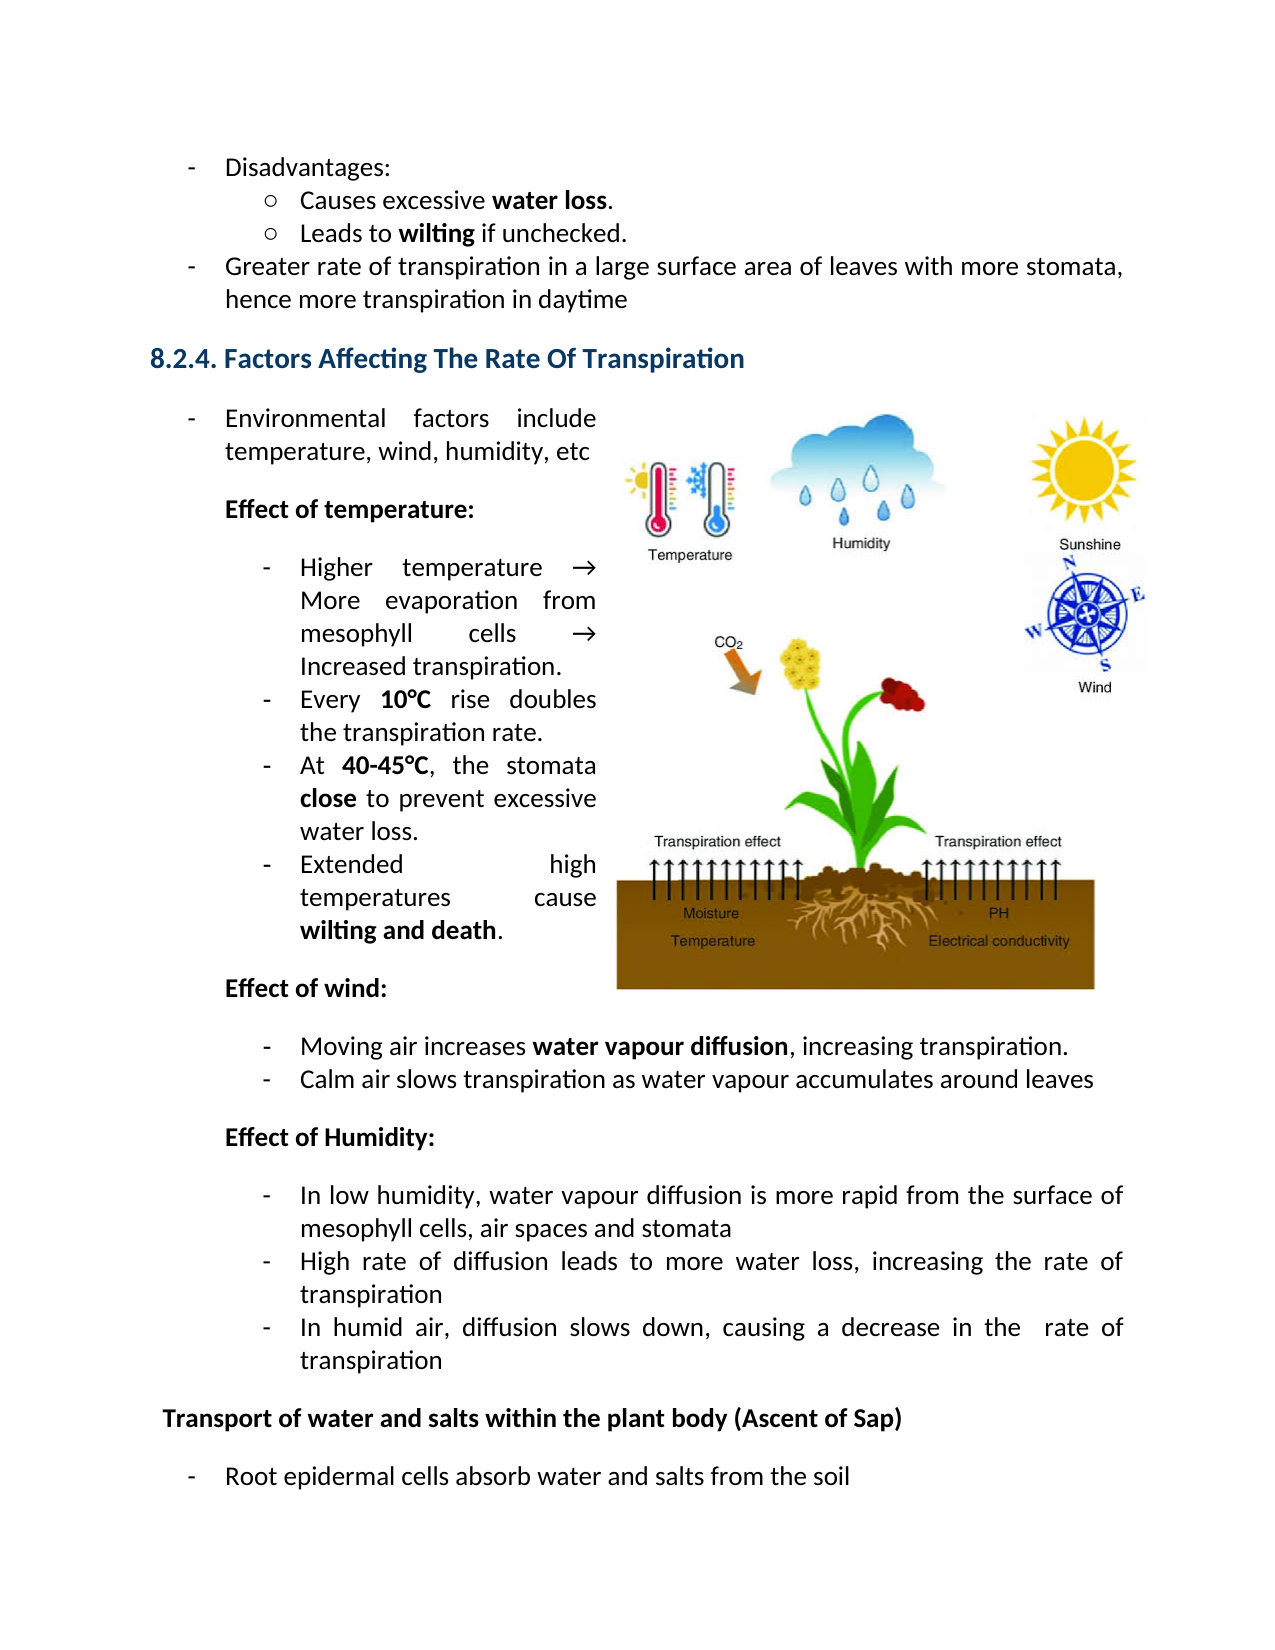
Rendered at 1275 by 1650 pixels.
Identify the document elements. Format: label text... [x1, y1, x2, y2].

list High rate of diffusion leads to more water loss, increasing the rate of transpiration [262, 1244, 1125, 1310]
list In humid air, diffusion slows down, causing a decrease in the rate of transpiration [262, 1310, 1125, 1376]
list Every 10°C rise doubles the transpiration rate. [262, 682, 615, 748]
text Effect of Humidity: [225, 1120, 1125, 1153]
text 8.2.4. Factors Affecting The Rate Of Transpiration [150, 340, 1125, 376]
text Transport of water and salts within the plant body (Ascent of Sap) [150, 1401, 1125, 1434]
text Effect of wind: [225, 971, 1125, 1004]
list Calm air slows transpiration as water vapour accumulates around leaves [262, 1062, 1125, 1095]
list Causes excessive water loss. [262, 183, 1125, 216]
list Higher temperature → More evaporation from mesophyll cells → Increased transpiration. [262, 550, 615, 682]
list In low humidity, water vapour diffusion is more rapid from the surface of mesophyll cells, air spaces and stomata [262, 1178, 1125, 1244]
list Moving air increases water vapour diffusion, increasing transpiration. [262, 1029, 1125, 1062]
text Effect of temperature: [225, 492, 615, 525]
picture [615, 412, 1145, 990]
list Environmental factors include temperature, wind, humidity, etc [187, 401, 1125, 467]
list Greater rate of transpiration in a large surface area of leaves with more stomata, hence more transpiration in daytime [187, 249, 1125, 315]
list At 40-45°C, the stomata close to prevent excessive water loss. [262, 748, 615, 847]
list Disadvantages: [187, 150, 1125, 183]
list Extended high temperatures cause wilting and death. [262, 847, 615, 946]
list Leads to wilting if unchecked. [262, 216, 1125, 249]
list Root epidermal cells absorb water and salts from the soil [187, 1459, 1125, 1492]
